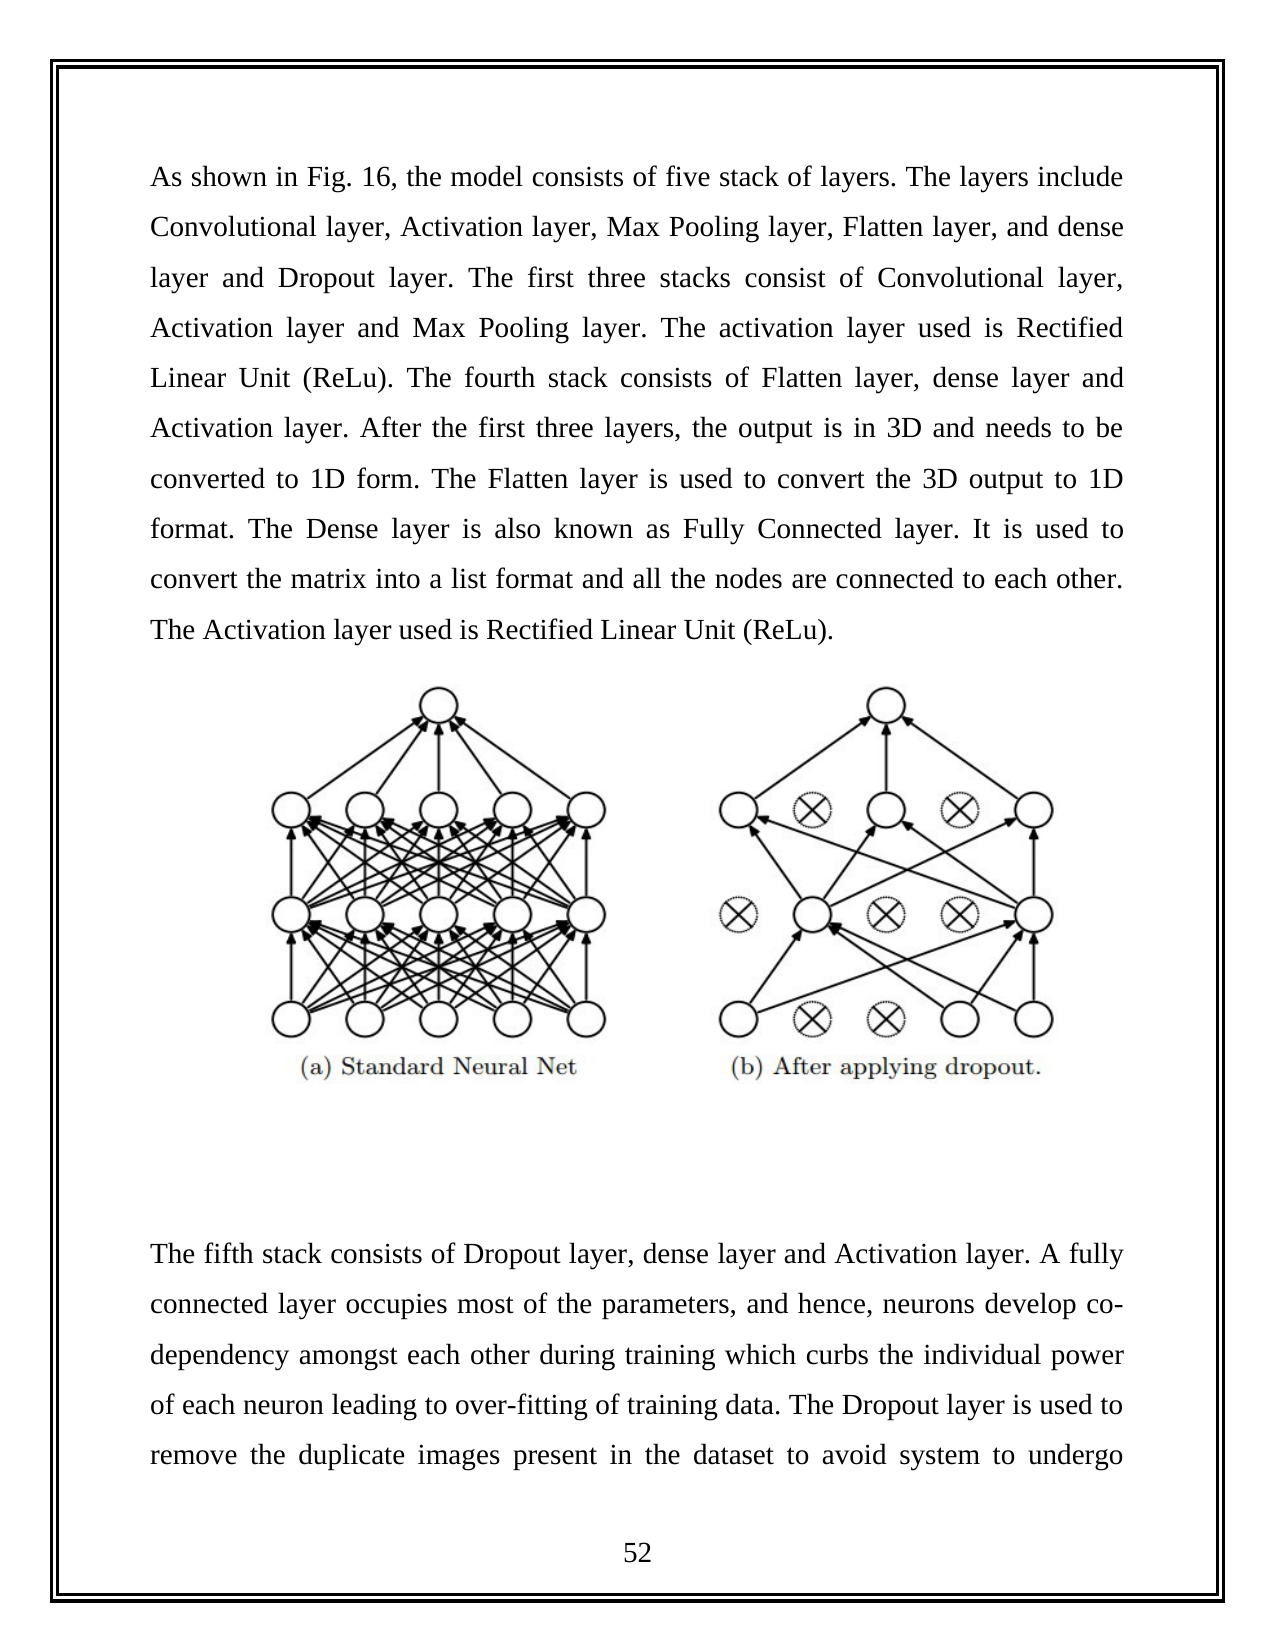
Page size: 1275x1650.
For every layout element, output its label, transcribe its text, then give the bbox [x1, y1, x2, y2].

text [150, 1236, 1125, 1471]
text As shown in Fig. 16, the model consists of five stack of layers. The layers include Convolutional layer, Activation layer, Max Pooling layer, Flatten layer, and dense layer and Dropout layer. The first three stacks consist of Convolutional layer, Activation layer and Max Pooling layer. The activation layer used is Rectified Linear Unit (ReLu). The fourth stack consists of Flatten layer, dense layer and Activation layer. After the first three layers, the output is in 3D and needs to be converted to 1D form. The Flatten layer is used to convert the 3D output to 1D format. The Dense layer is also known as Fully Connected layer. It is used to convert the matrix into a list format and all the nodes are connected to each other. The Activation layer used is Rectified Linear Unit (ReLu). [150, 159, 1125, 645]
picture [265, 684, 1059, 1084]
